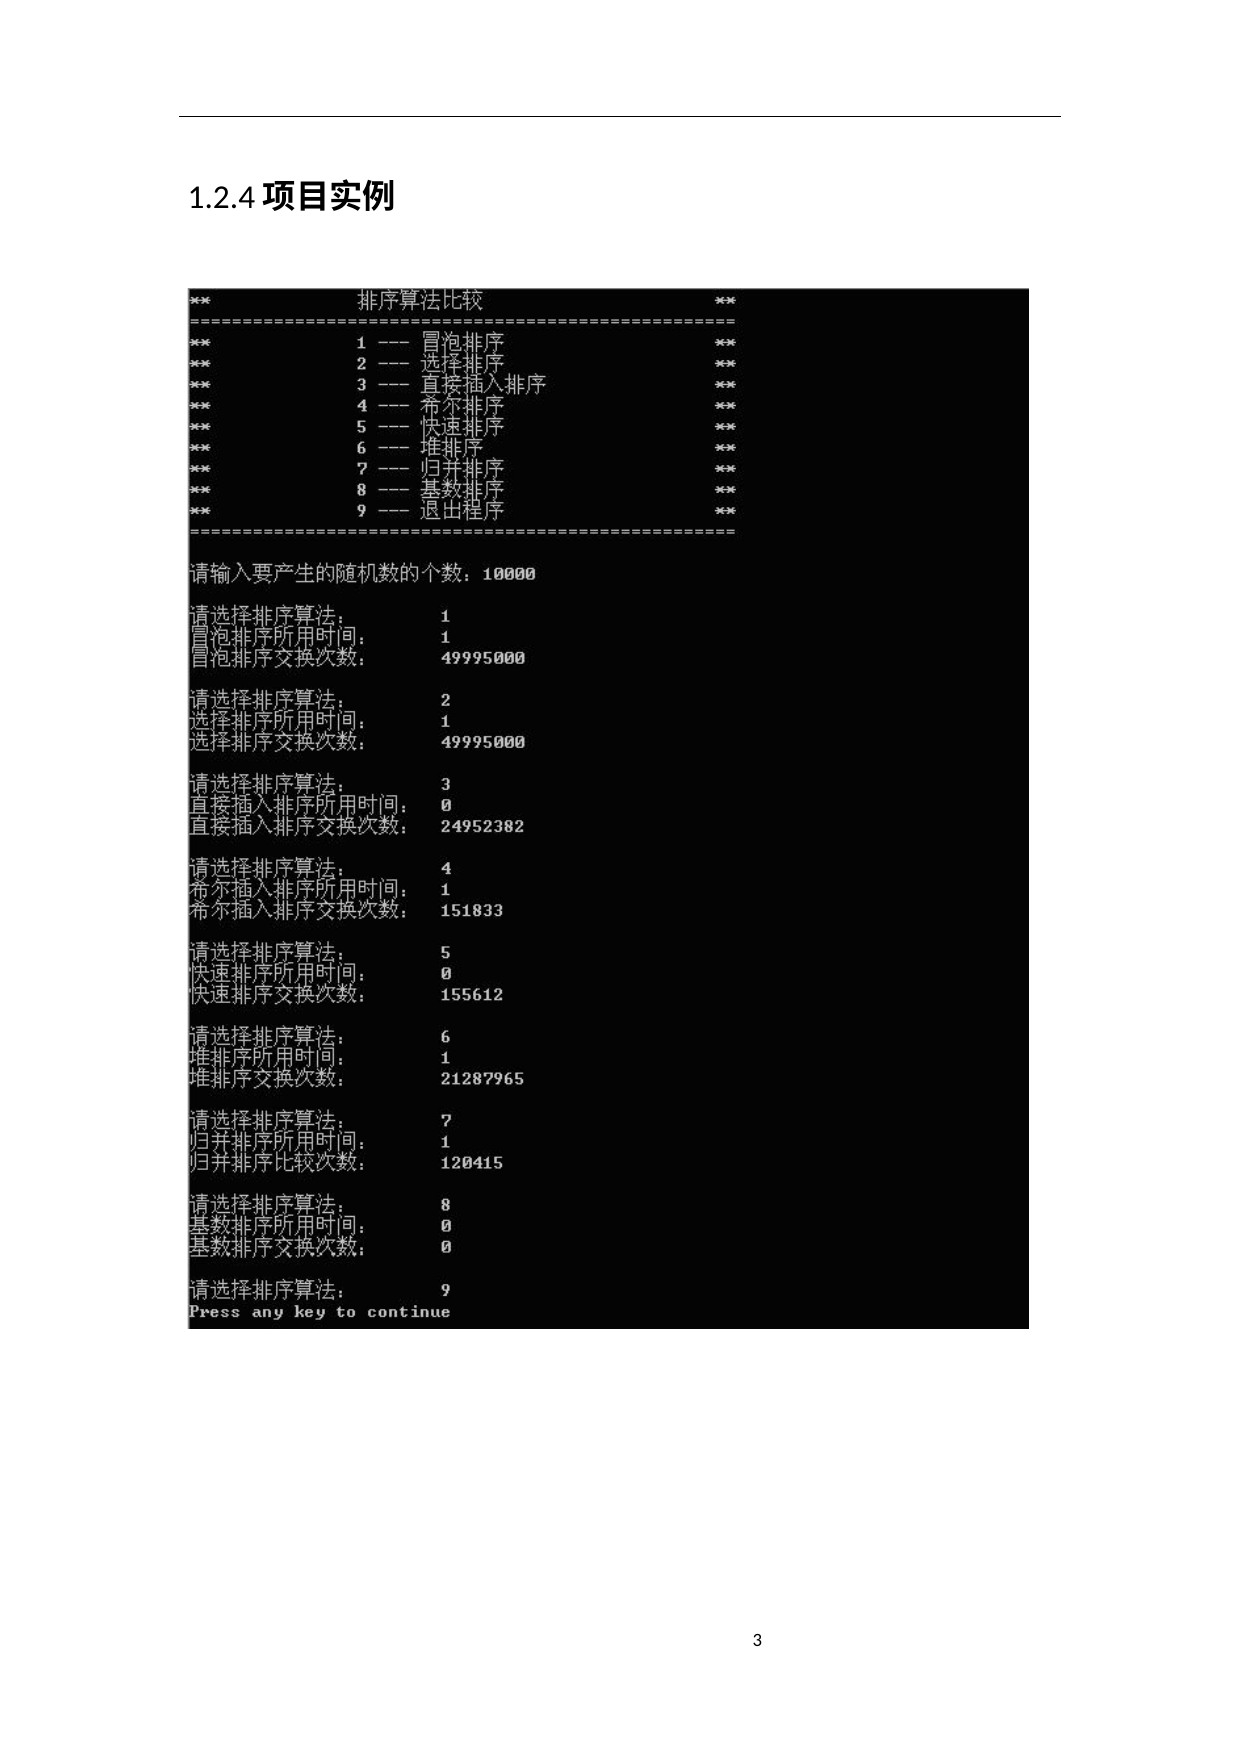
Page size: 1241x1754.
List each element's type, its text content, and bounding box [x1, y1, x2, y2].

subtitle 1.2.4 项目实例 [187, 162, 1053, 227]
picture [187, 288, 1029, 1329]
